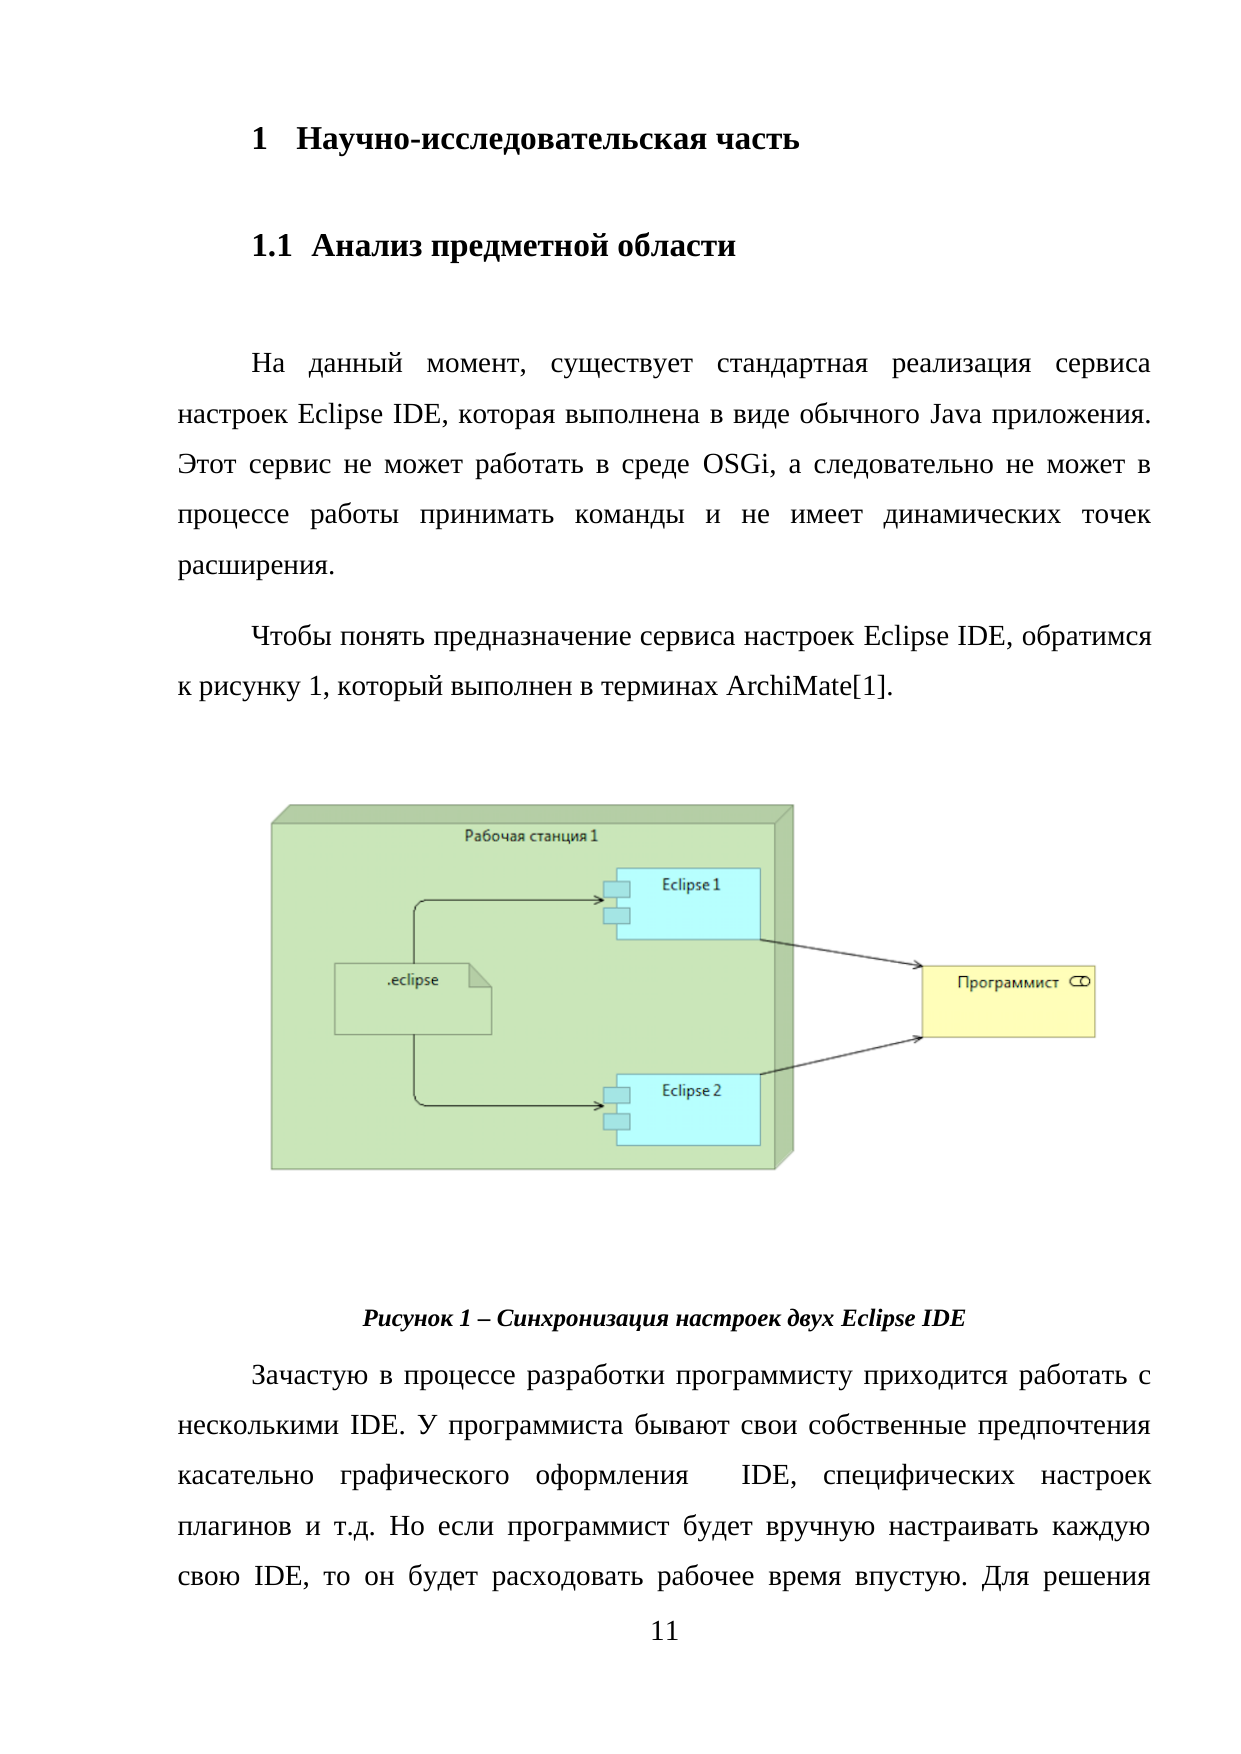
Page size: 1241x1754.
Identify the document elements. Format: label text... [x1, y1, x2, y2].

text Рисунок 1 – Синхронизация настроек двух Eclipse IDE [177, 1303, 1152, 1332]
subtitle Анализ предметной области [251, 226, 1152, 264]
text Чтобы понять предназначение сервиса настроек Eclipse IDE, обратимся к рисунку 1, который выполнен в терминах ArchiMate[1]. [177, 618, 1152, 702]
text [177, 1357, 1152, 1592]
subtitle Научно-исследовательская часть [251, 118, 1152, 156]
picture [177, 739, 1152, 1266]
text На данный момент, существует стандартная реализация сервиса настроек Eclipse IDE, которая выполнена в виде обычного Java приложения. Этот сервис не может работать в среде OSGi, а следовательно не может в процессе работы принимать команды и не имеет динамических точек расширения. [177, 346, 1152, 580]
